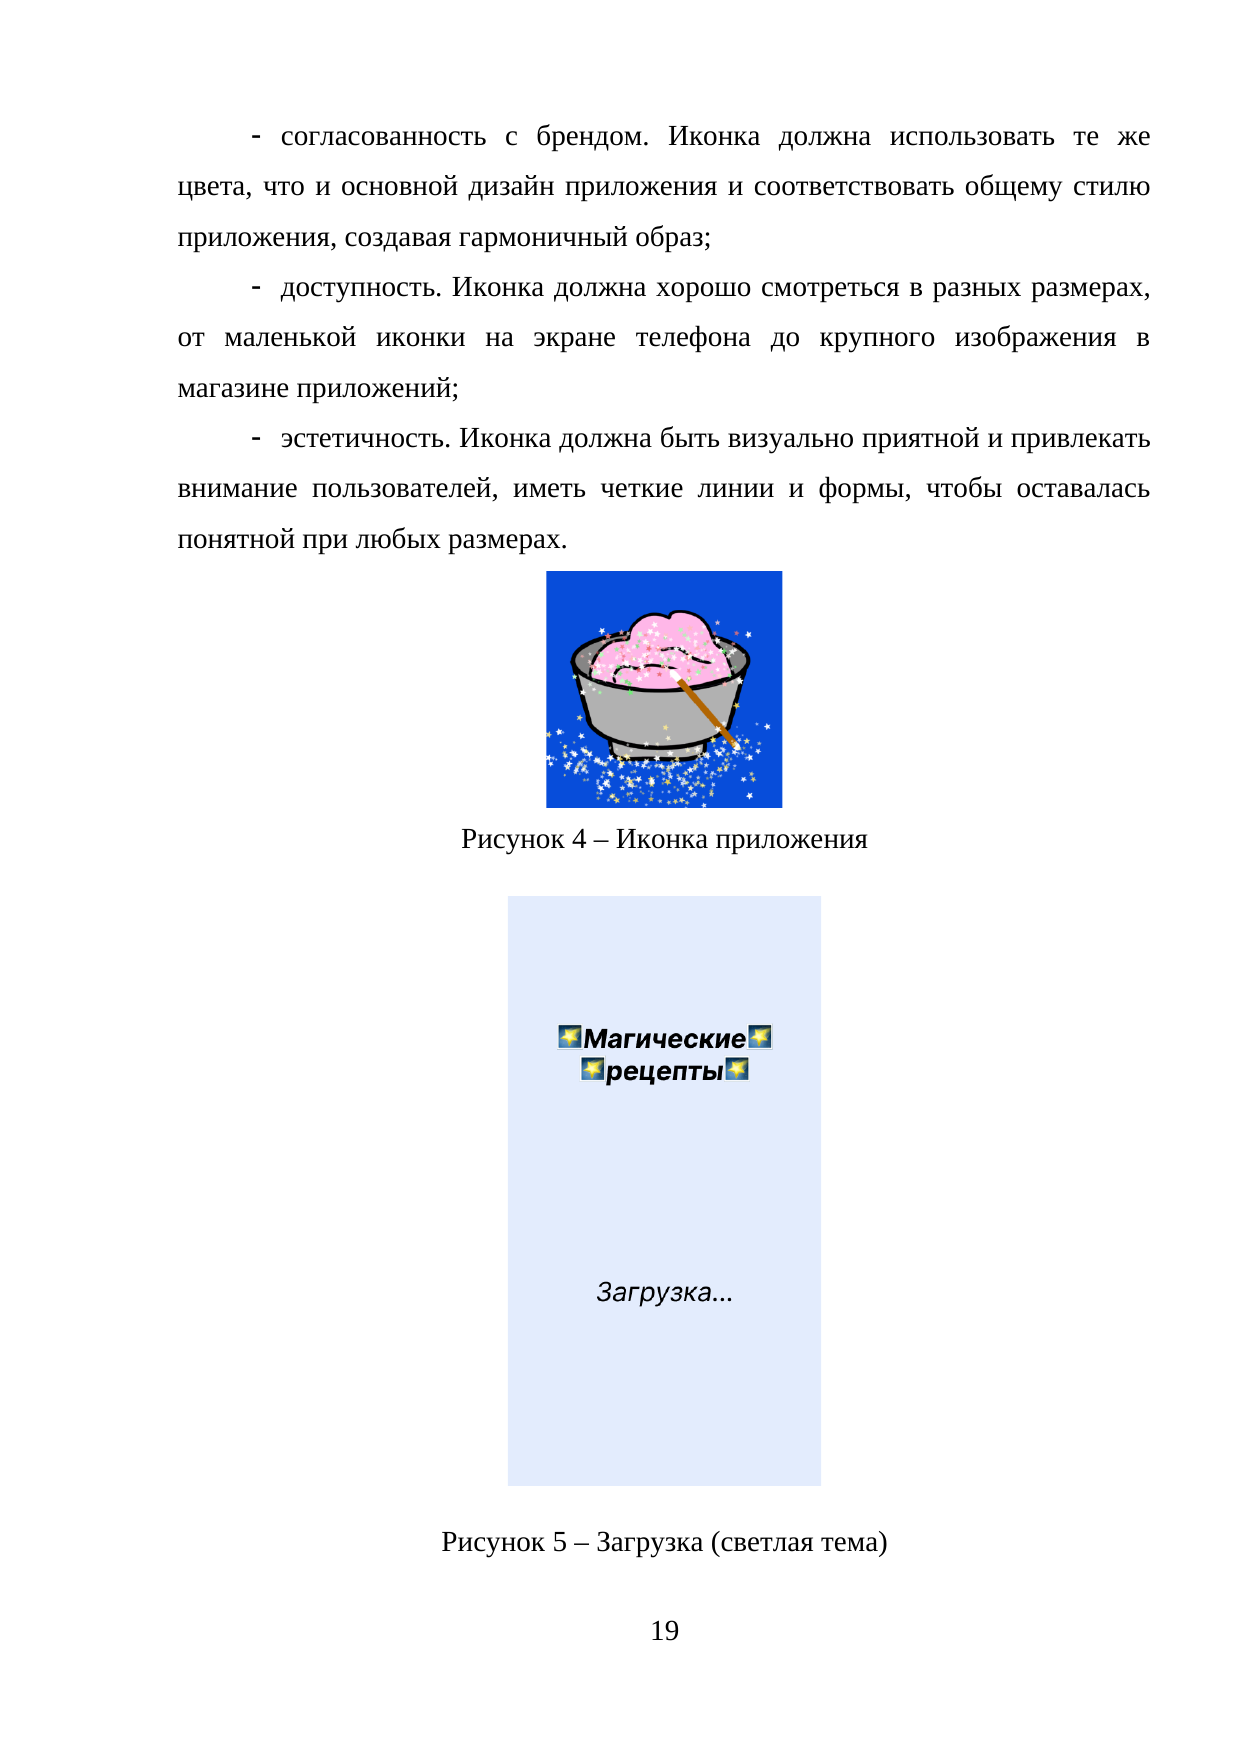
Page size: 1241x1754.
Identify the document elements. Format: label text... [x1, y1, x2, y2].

list согласованность с брендом. Иконка должна использовать те же цвета, что и основной дизайн приложения и соответствовать общему стилю приложения, создавая гармоничный образ; [177, 118, 1152, 252]
text Рисунок 4 – Иконка приложения [177, 821, 1152, 855]
list эстетичность. Иконка должна быть визуально приятной и привлекать внимание пользователей, иметь четкие линии и формы, чтобы оставалась понятной при любых размерах. [177, 420, 1152, 554]
text Рисунок 5 – Загрузка (светлая тема) [177, 1524, 1152, 1558]
picture [546, 571, 783, 808]
picture [507, 896, 822, 1486]
list доступность. Иконка должна хорошо смотреться в разных размерах, от маленькой иконки на экране телефона до крупного изображения в магазине приложений; [177, 269, 1152, 403]
